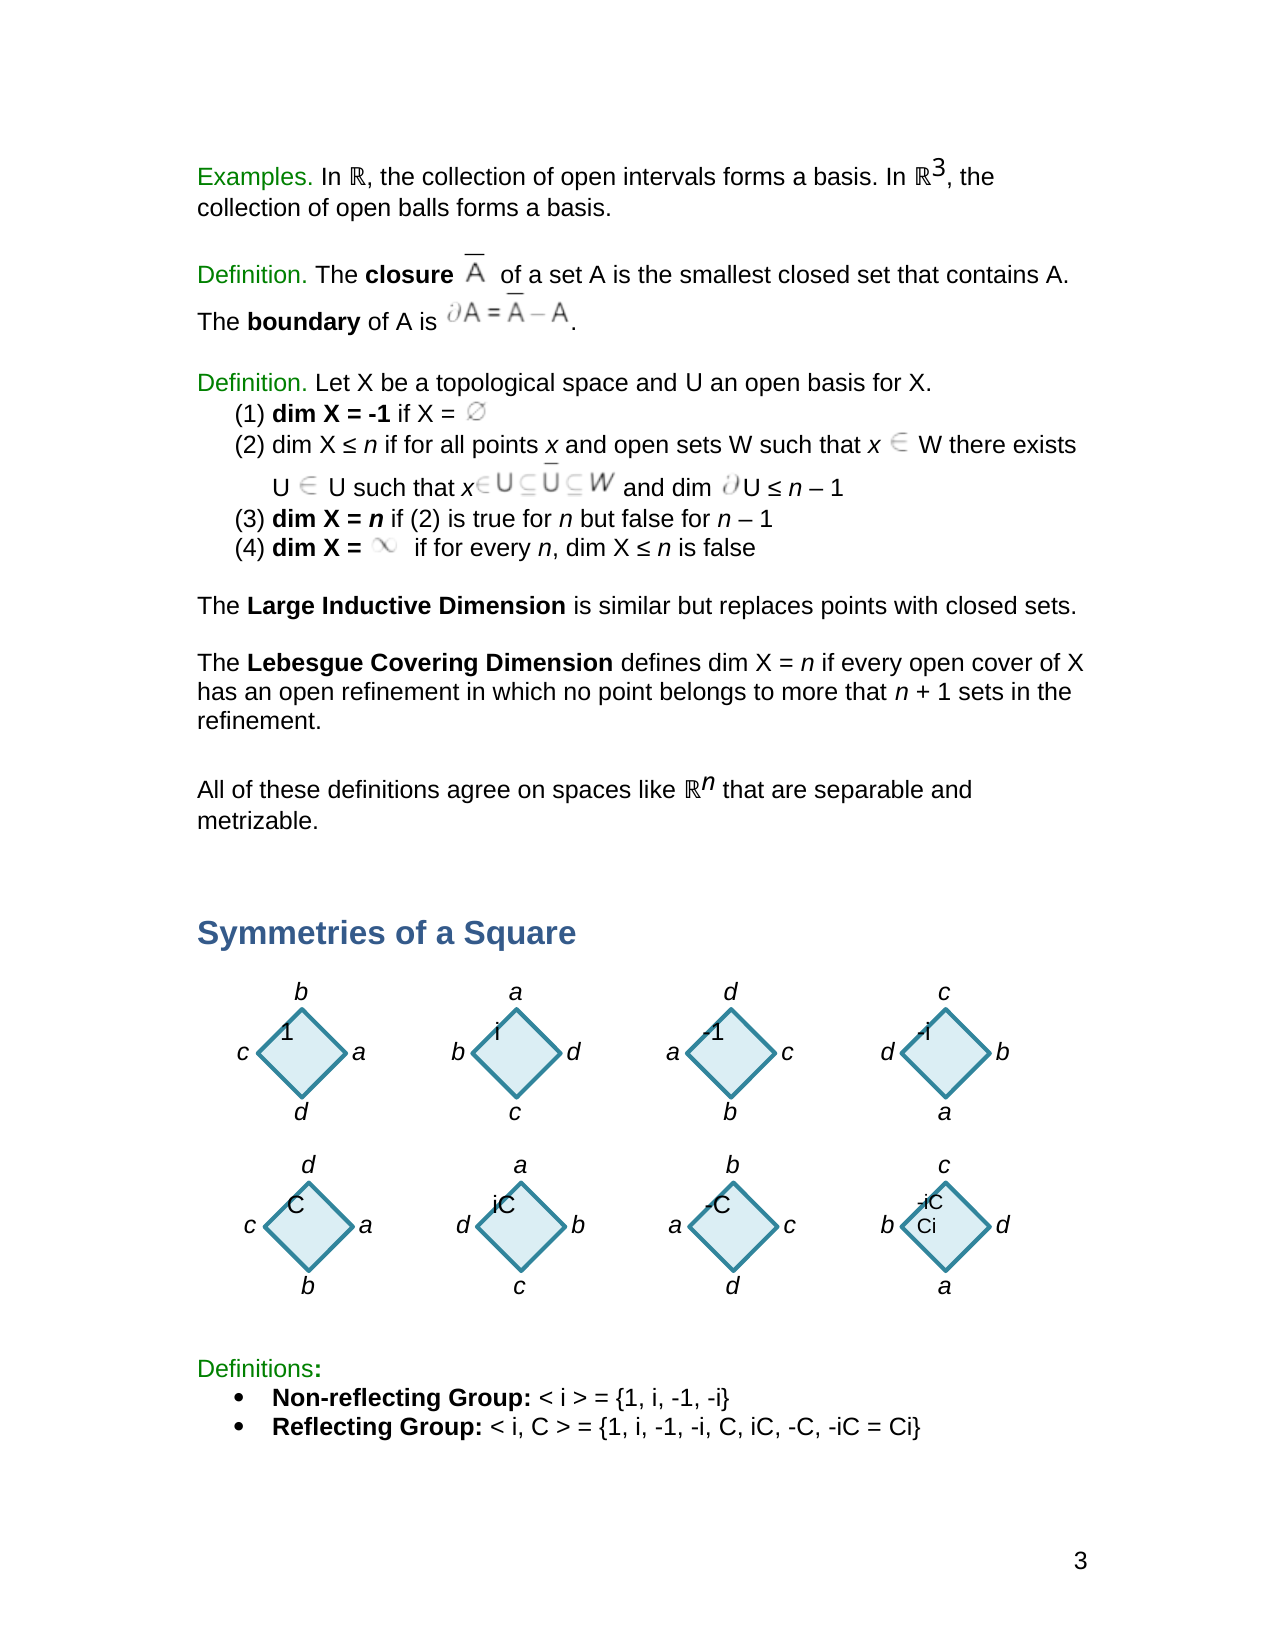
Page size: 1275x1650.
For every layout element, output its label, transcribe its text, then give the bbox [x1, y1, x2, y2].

text The Large Inductive Dimension is similar but replaces points with closed sets. [197, 591, 1087, 620]
list Reflecting Group: < i, C > = {1, i, -1, -i, C, iC, -C, -iC = Ci} [234, 1412, 1087, 1441]
text Definition. Let X be a topological space and U an open basis for X. [197, 364, 1087, 398]
text Definition. The closure of a set A is the smallest closed set that contains A. The boundary of A is . [197, 250, 1087, 336]
text All of these definitions agree on spaces like ℝn that are separable and metrizable. [197, 763, 1087, 835]
text The Lebesgue Covering Dimension defines dim X = n if every open cover of X has an open refinement in which no point belongs to more that n + 1 sets in the refinement. [197, 648, 1087, 735]
subtitle Symmetries of a Square [197, 913, 1087, 952]
list Non-reflecting Group: < i > = {1, i, -1, -i} [234, 1383, 1087, 1412]
list dim X = -1 if X = [234, 398, 1087, 428]
text Definitions: [197, 1354, 1087, 1383]
list dim X = if for every n, dim X ≤ n is false [234, 533, 1087, 562]
text Examples. In ℝ, the collection of open intervals forms a basis. In ℝ3, the collection of open balls forms a basis. [197, 150, 1087, 221]
list dim X ≤ n if for all points x and open sets W such that x W there exists U U such that x and dim U ≤ n – 1 [234, 428, 1087, 504]
list dim X = n if (2) is true for n but false for n – 1 [234, 504, 1087, 533]
